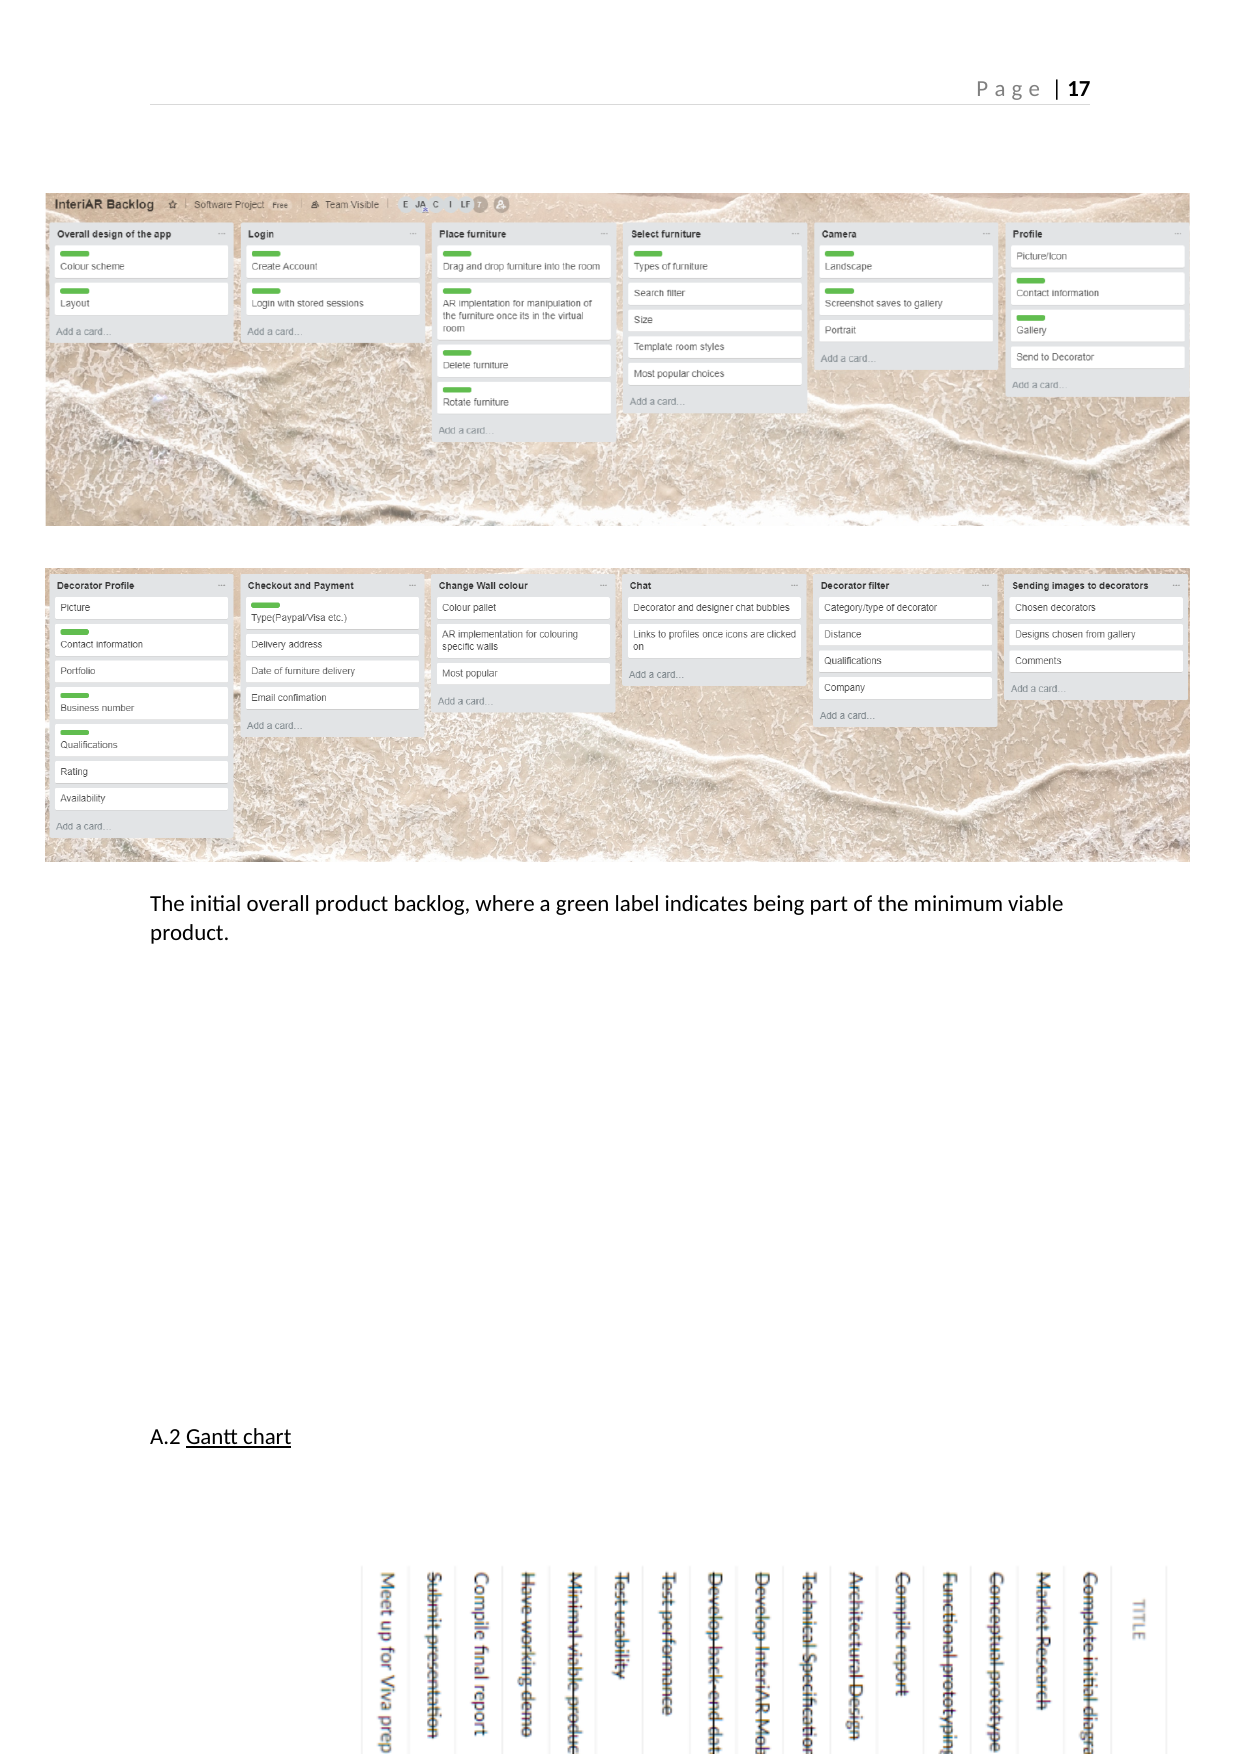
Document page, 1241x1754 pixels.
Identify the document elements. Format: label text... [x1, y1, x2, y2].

text A.2 Gantt chart [150, 1422, 1090, 1450]
picture [45, 193, 1190, 526]
picture [45, 568, 1190, 862]
picture [40, 1568, 1169, 1754]
text The initial overall product backlog, where a green label indicates being part of the minimum viable product. [150, 889, 1090, 946]
